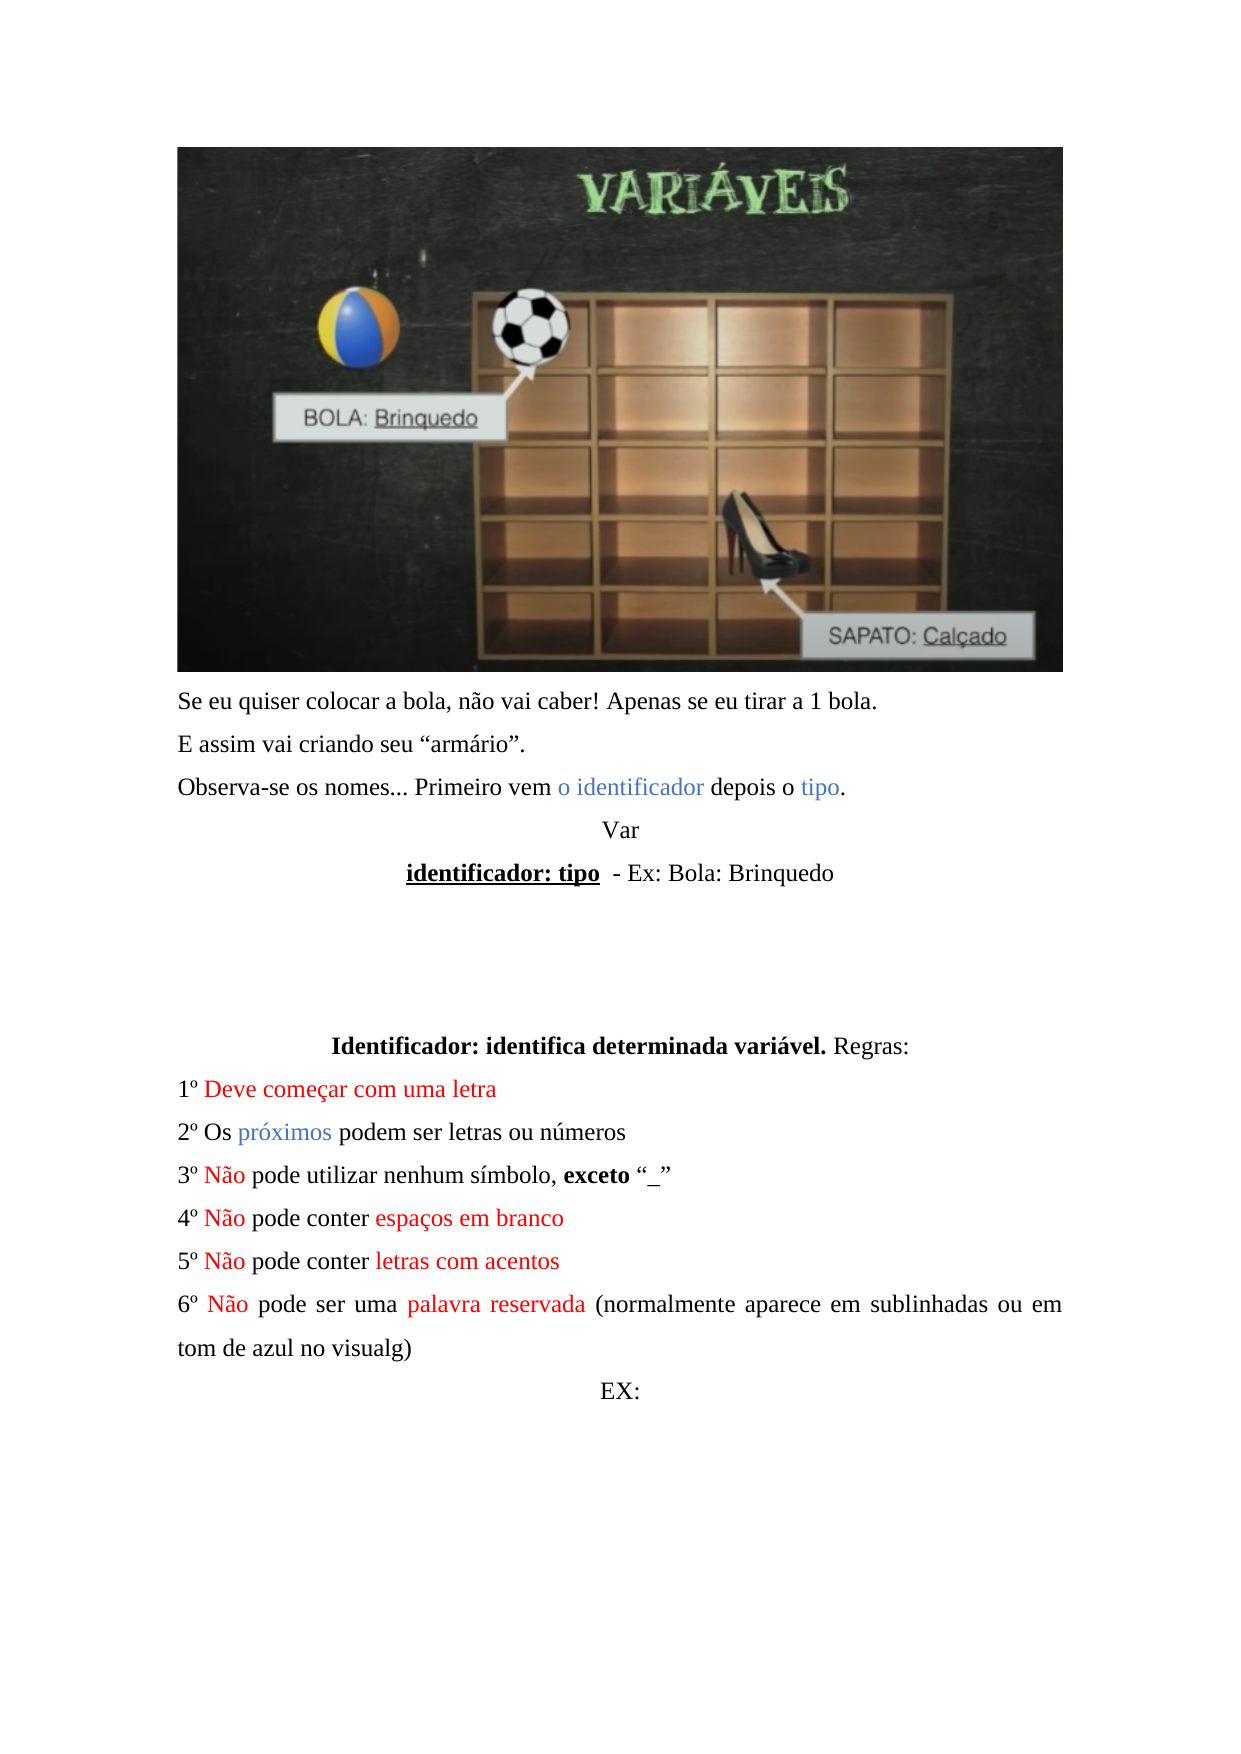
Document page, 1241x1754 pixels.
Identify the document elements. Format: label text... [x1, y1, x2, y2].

text Observa-se os nomes... Primeiro vem o identificador depois o tipo. [177, 772, 1063, 801]
text Identificador: identifica determinada variável. Regras: [177, 1031, 1063, 1059]
text 1º Deve começar com uma letra [177, 1074, 1063, 1103]
text 4º Não pode conter espaços em branco [177, 1203, 1063, 1232]
text 2º Os próximos podem ser letras ou números [177, 1117, 1063, 1146]
text E assim vai criando seu “armário”. [177, 729, 1063, 758]
text identificador: tipo - Ex: Bola: Brinquedo [177, 858, 1063, 887]
text 6º Não pode ser uma palavra reservada (normalmente aparece em sublinhadas ou em tom de azul no visualg) [177, 1289, 1063, 1361]
text EX: [177, 1376, 1063, 1404]
text 5º Não pode conter letras com acentos [177, 1246, 1063, 1275]
text Se eu quiser colocar a bola, não vai caber! Apenas se eu tirar a 1 bola. [177, 686, 1063, 714]
text 3º Não pode utilizar nenhum símbolo, exceto “_” [177, 1160, 1063, 1189]
picture [177, 147, 1063, 672]
text Var [177, 815, 1063, 844]
